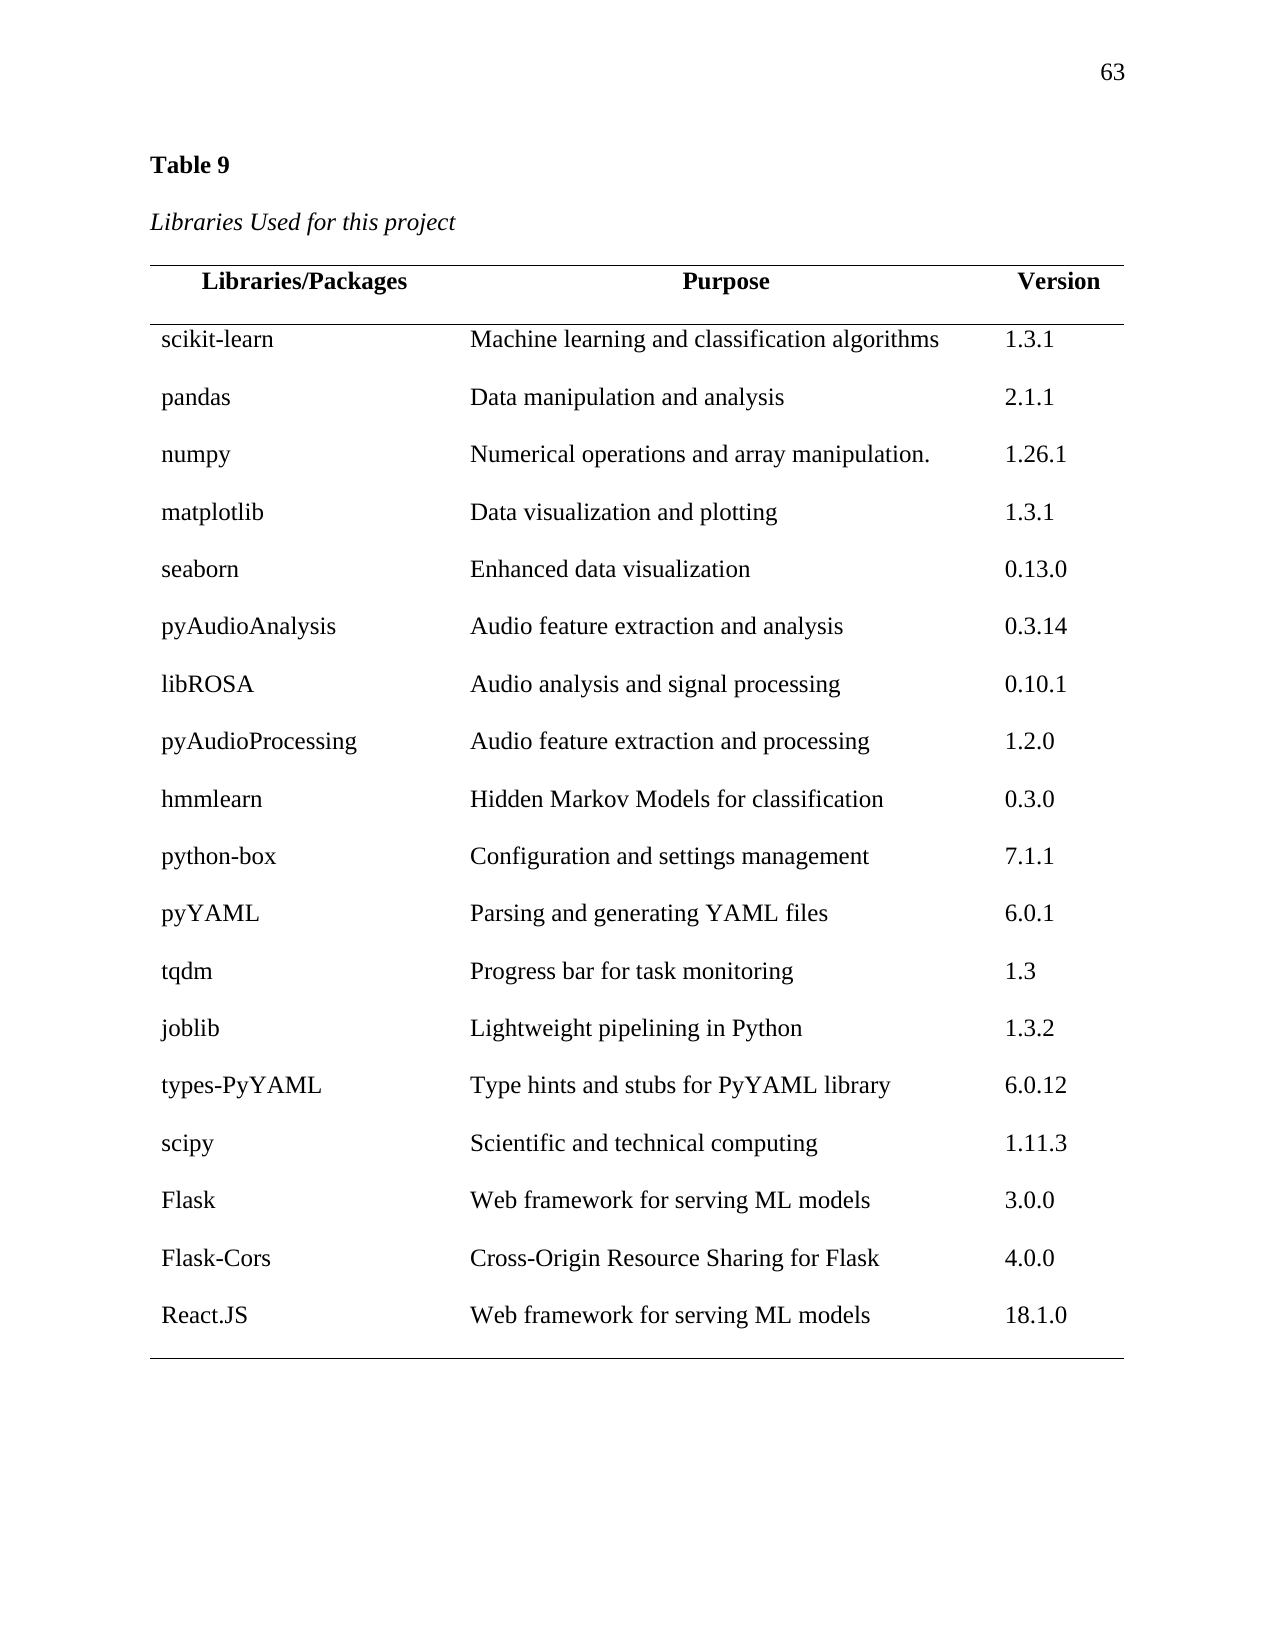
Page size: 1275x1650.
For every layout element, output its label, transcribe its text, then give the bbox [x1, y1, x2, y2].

table_cell Hidden Markov Models for classification [459, 784, 993, 841]
table_cell python-box [150, 841, 459, 898]
table_cell 6.0.1 [993, 899, 1124, 956]
table_cell Lightweight pipelining in Python [459, 1013, 993, 1071]
table_cell 1.11.3 [993, 1128, 1124, 1185]
table_cell Web framework for serving ML models [459, 1185, 993, 1243]
table_cell libROSA [150, 669, 459, 726]
table_cell 1.3.1 [993, 325, 1124, 382]
table_cell 0.13.0 [993, 554, 1124, 611]
table_cell 0.3.14 [993, 611, 1124, 669]
table_cell 0.3.0 [993, 784, 1124, 841]
table_cell Cross-Origin Resource Sharing for Flask [459, 1243, 993, 1300]
table_cell 1.3.1 [993, 497, 1124, 554]
table_cell Audio feature extraction and processing [459, 726, 993, 784]
table_cell 0.10.1 [993, 669, 1124, 726]
table_cell hmmlearn [150, 784, 459, 841]
table_cell Configuration and settings management [459, 841, 993, 898]
table_cell Audio analysis and signal processing [459, 669, 993, 726]
table_cell 7.1.1 [993, 841, 1124, 898]
table_cell 18.1.0 [993, 1300, 1124, 1358]
table_cell scikit-learn [150, 325, 459, 382]
table_cell seaborn [150, 554, 459, 611]
table_cell tqdm [150, 956, 459, 1013]
table_cell pyAudioProcessing [150, 726, 459, 784]
table_cell types-PyYAML [150, 1071, 459, 1128]
table_cell 3.0.0 [993, 1185, 1124, 1243]
table_cell matplotlib [150, 497, 459, 554]
table_cell 1.26.1 [993, 439, 1124, 497]
table_cell Enhanced data visualization [459, 554, 993, 611]
table_cell Data manipulation and analysis [459, 382, 993, 439]
table_cell pandas [150, 382, 459, 439]
table_cell Machine learning and classification algorithms [459, 325, 993, 382]
table_cell React.JS [150, 1300, 459, 1358]
table_cell numpy [150, 439, 459, 497]
table_cell 2.1.1 [993, 382, 1124, 439]
table_header Version [993, 266, 1124, 323]
table_cell 1.3.2 [993, 1013, 1124, 1071]
table_cell Type hints and stubs for PyYAML library [459, 1071, 993, 1128]
text Libraries Used for this project [150, 207, 1125, 236]
table_cell Web framework for serving ML models [459, 1300, 993, 1358]
table_cell Progress bar for task monitoring [459, 956, 993, 1013]
table_cell Numerical operations and array manipulation. [459, 439, 993, 497]
table_cell joblib [150, 1013, 459, 1071]
table_cell Parsing and generating YAML files [459, 899, 993, 956]
table_cell Flask-Cors [150, 1243, 459, 1300]
table_cell 4.0.0 [993, 1243, 1124, 1300]
table_cell pyAudioAnalysis [150, 611, 459, 669]
table_cell Audio feature extraction and analysis [459, 611, 993, 669]
table_cell 1.2.0 [993, 726, 1124, 784]
table_cell pyYAML [150, 899, 459, 956]
table_cell 6.0.12 [993, 1071, 1124, 1128]
table_cell Flask [150, 1185, 459, 1243]
table_header Purpose [459, 266, 993, 323]
table_cell 1.3 [993, 956, 1124, 1013]
table_cell scipy [150, 1128, 459, 1185]
table_cell Data visualization and plotting [459, 497, 993, 554]
table_header Libraries/Packages [150, 266, 459, 323]
text Table 9 [150, 150, 1125, 179]
table_cell Scientific and technical computing [459, 1128, 993, 1185]
